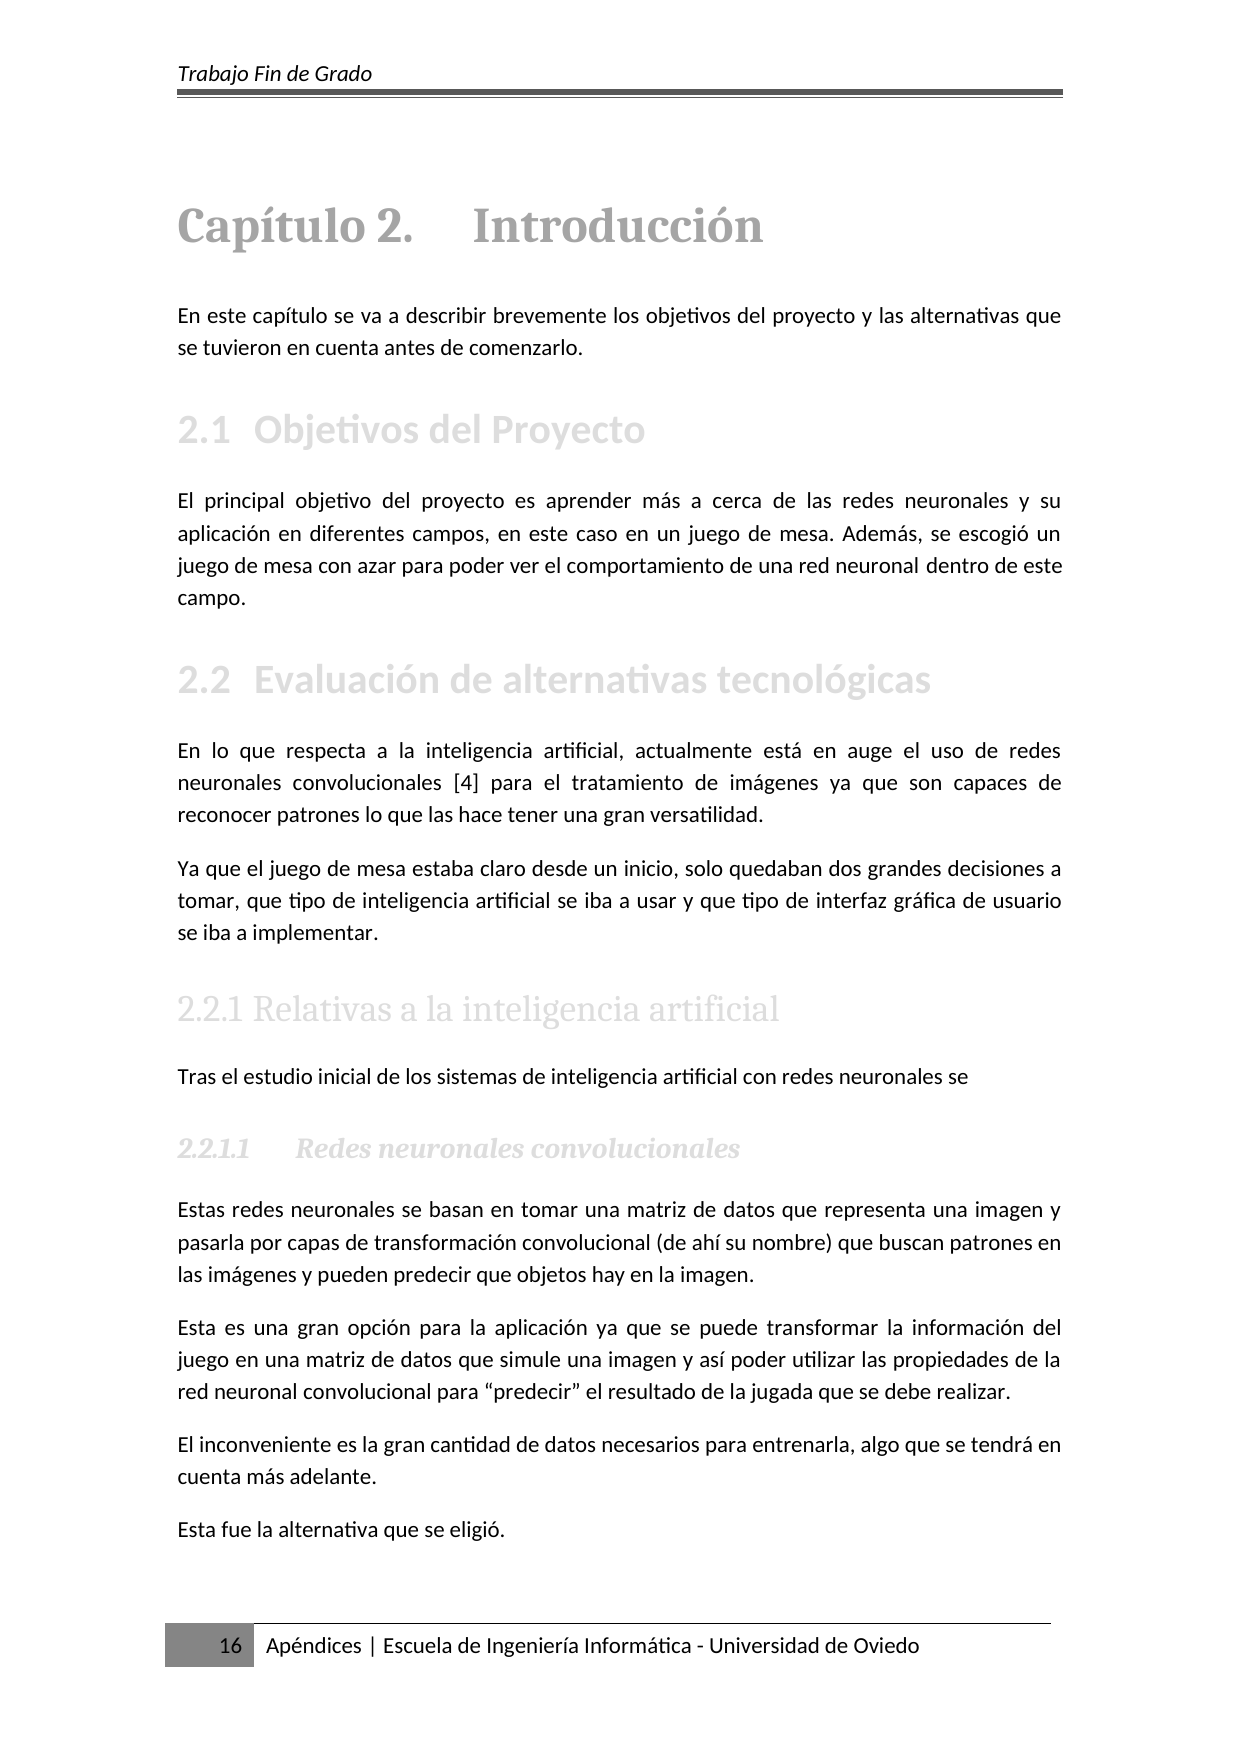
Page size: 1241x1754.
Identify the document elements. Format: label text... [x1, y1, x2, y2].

subtitle Relativas a la inteligencia artificial [177, 988, 1063, 1031]
text En este capítulo se va a describir brevemente los objetivos del proyecto y las alternativas que se tuvieron en cuenta antes de comenzarlo. [177, 301, 1063, 361]
text Esta fue la alternativa que se eligió. [177, 1516, 1063, 1543]
subtitle Introducción [177, 198, 1063, 255]
text Esta es una gran opción para la aplicación ya que se puede transformar la información del juego en una matriz de datos que simule una imagen y así poder utilizar las propiedades de la red neuronal convolucional para “predecir” el resultado de la jugada que se debe realizar. [177, 1313, 1063, 1405]
text Tras el estudio inicial de los sistemas de inteligencia artificial con redes neuronales se [177, 1062, 1063, 1090]
text El principal objetivo del proyecto es aprender más a cerca de las redes neuronales y su aplicación en diferentes campos, en este caso en un juego de mesa. Además, se escogió un juego de mesa con azar para poder ver el comportamiento de una red neuronal dentro de este campo. [177, 487, 1063, 611]
subtitle Objetivos del Proyecto [177, 403, 1063, 454]
text Estas redes neuronales se basan en tomar una matriz de datos que representa una imagen y pasarla por capas de transformación convolucional (de ahí su nombre) que buscan patrones en las imágenes y pueden predecir que objetos hay en la imagen. [177, 1196, 1063, 1288]
text El inconveniente es la gran cantidad de datos necesarios para entrenarla, algo que se tendrá en cuenta más adelante. [177, 1430, 1063, 1491]
subtitle Redes neuronales convolucionales [177, 1132, 1063, 1166]
text En lo que respecta a la inteligencia artificial, actualmente está en auge el uso de redes neuronales convolucionales para el tratamiento de imágenes ya que son capaces de reconocer patrones lo que las hace tener una gran versatilidad. [177, 736, 1063, 829]
text Ya que el juego de mesa estaba claro desde un inicio, solo quedaban dos grandes decisiones a tomar, que tipo de inteligencia artificial se iba a usar y que tipo de interfaz gráfica de usuario se iba a implementar. [177, 854, 1063, 946]
subtitle Evaluación de alternativas tecnológicas [177, 653, 1063, 704]
